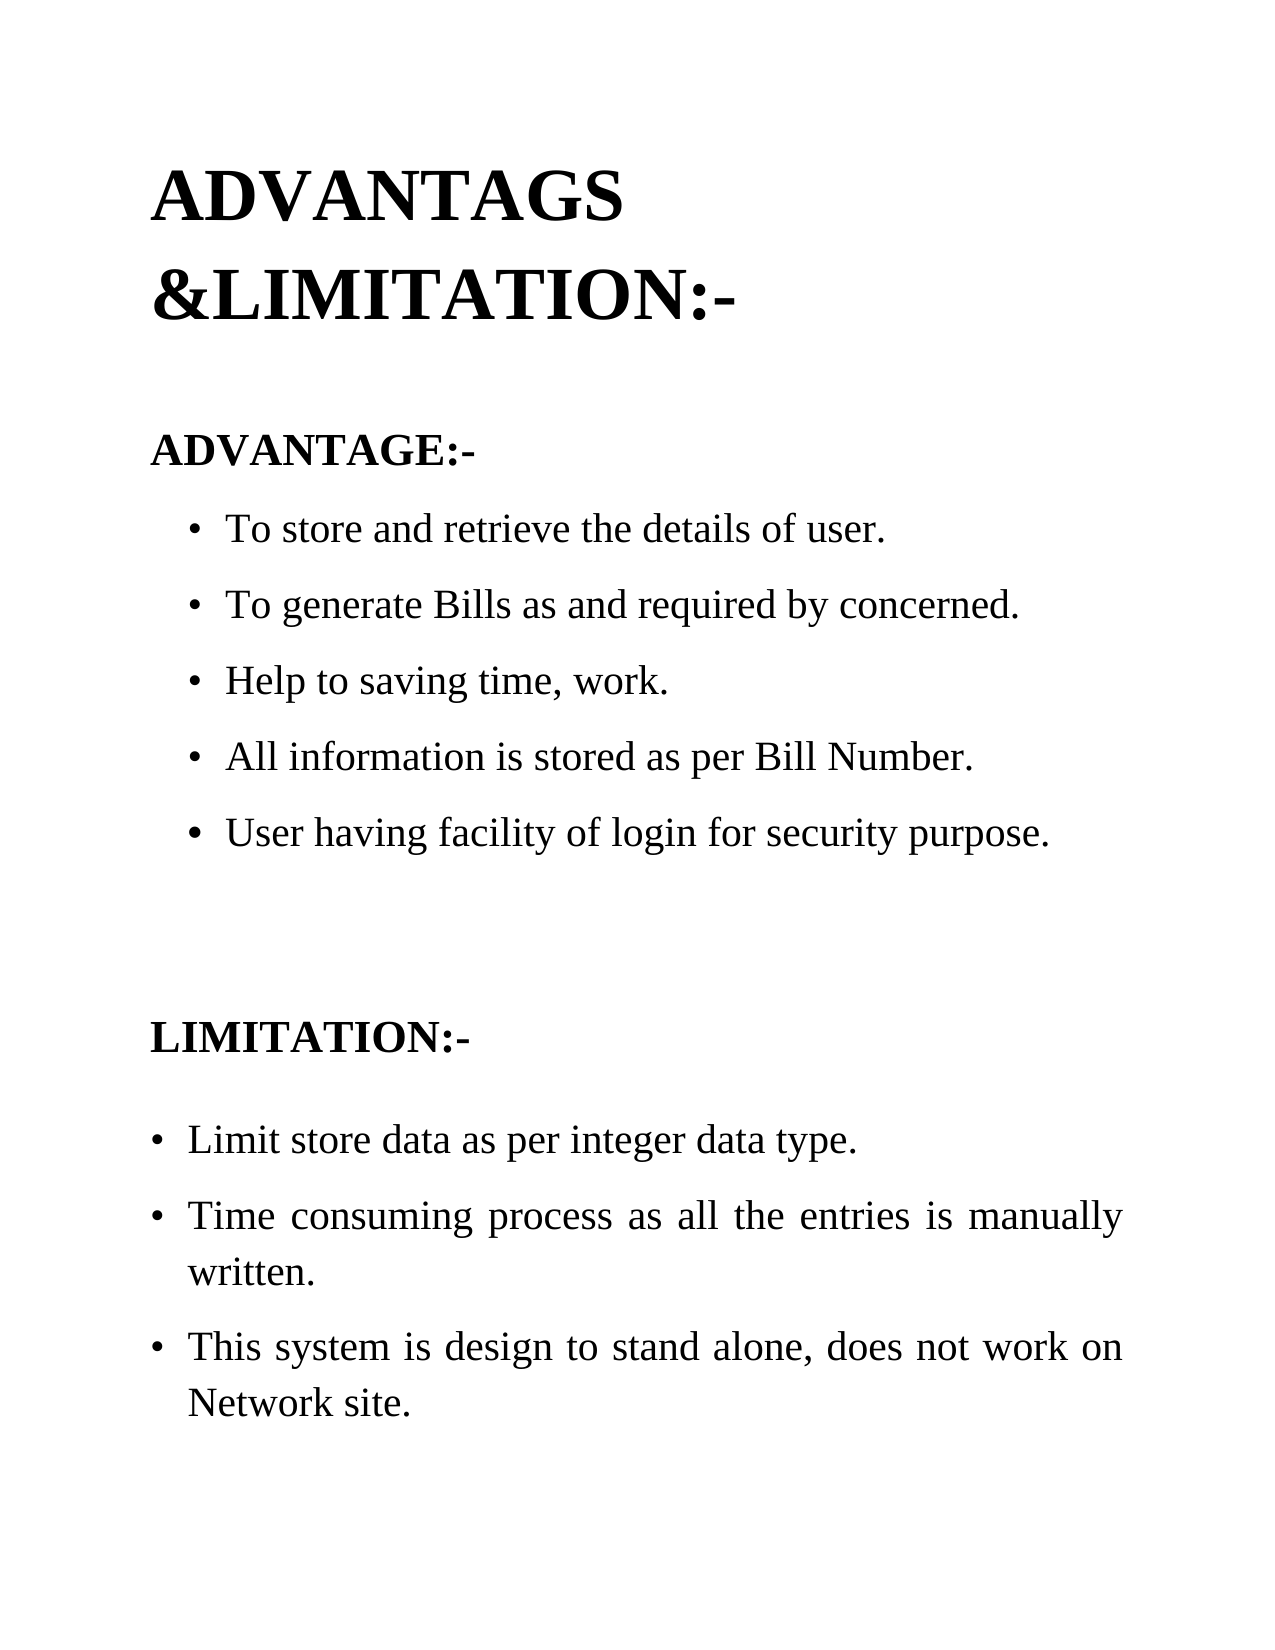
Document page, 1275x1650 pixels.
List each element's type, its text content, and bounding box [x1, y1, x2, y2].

list Time consuming process as all the entries is manually written. [150, 1191, 1125, 1294]
text ADVANTAGE:- [150, 422, 1125, 475]
text ADVANTAGS &LIMITATION:- [150, 150, 1125, 335]
text LIMITATION:- [150, 1009, 1125, 1062]
list All information is stored as per Bill Number. [187, 731, 1125, 779]
list User having facility of login for security purpose. [187, 807, 1125, 855]
list Help to saving time, work. [187, 655, 1125, 703]
list Limit store data as per integer data type. [150, 1115, 1125, 1163]
list To generate Bills as and required by concerned. [187, 579, 1125, 627]
list To store and retrieve the details of user. [187, 503, 1125, 551]
list This system is design to stand alone, does not work on Network site. [150, 1322, 1125, 1425]
